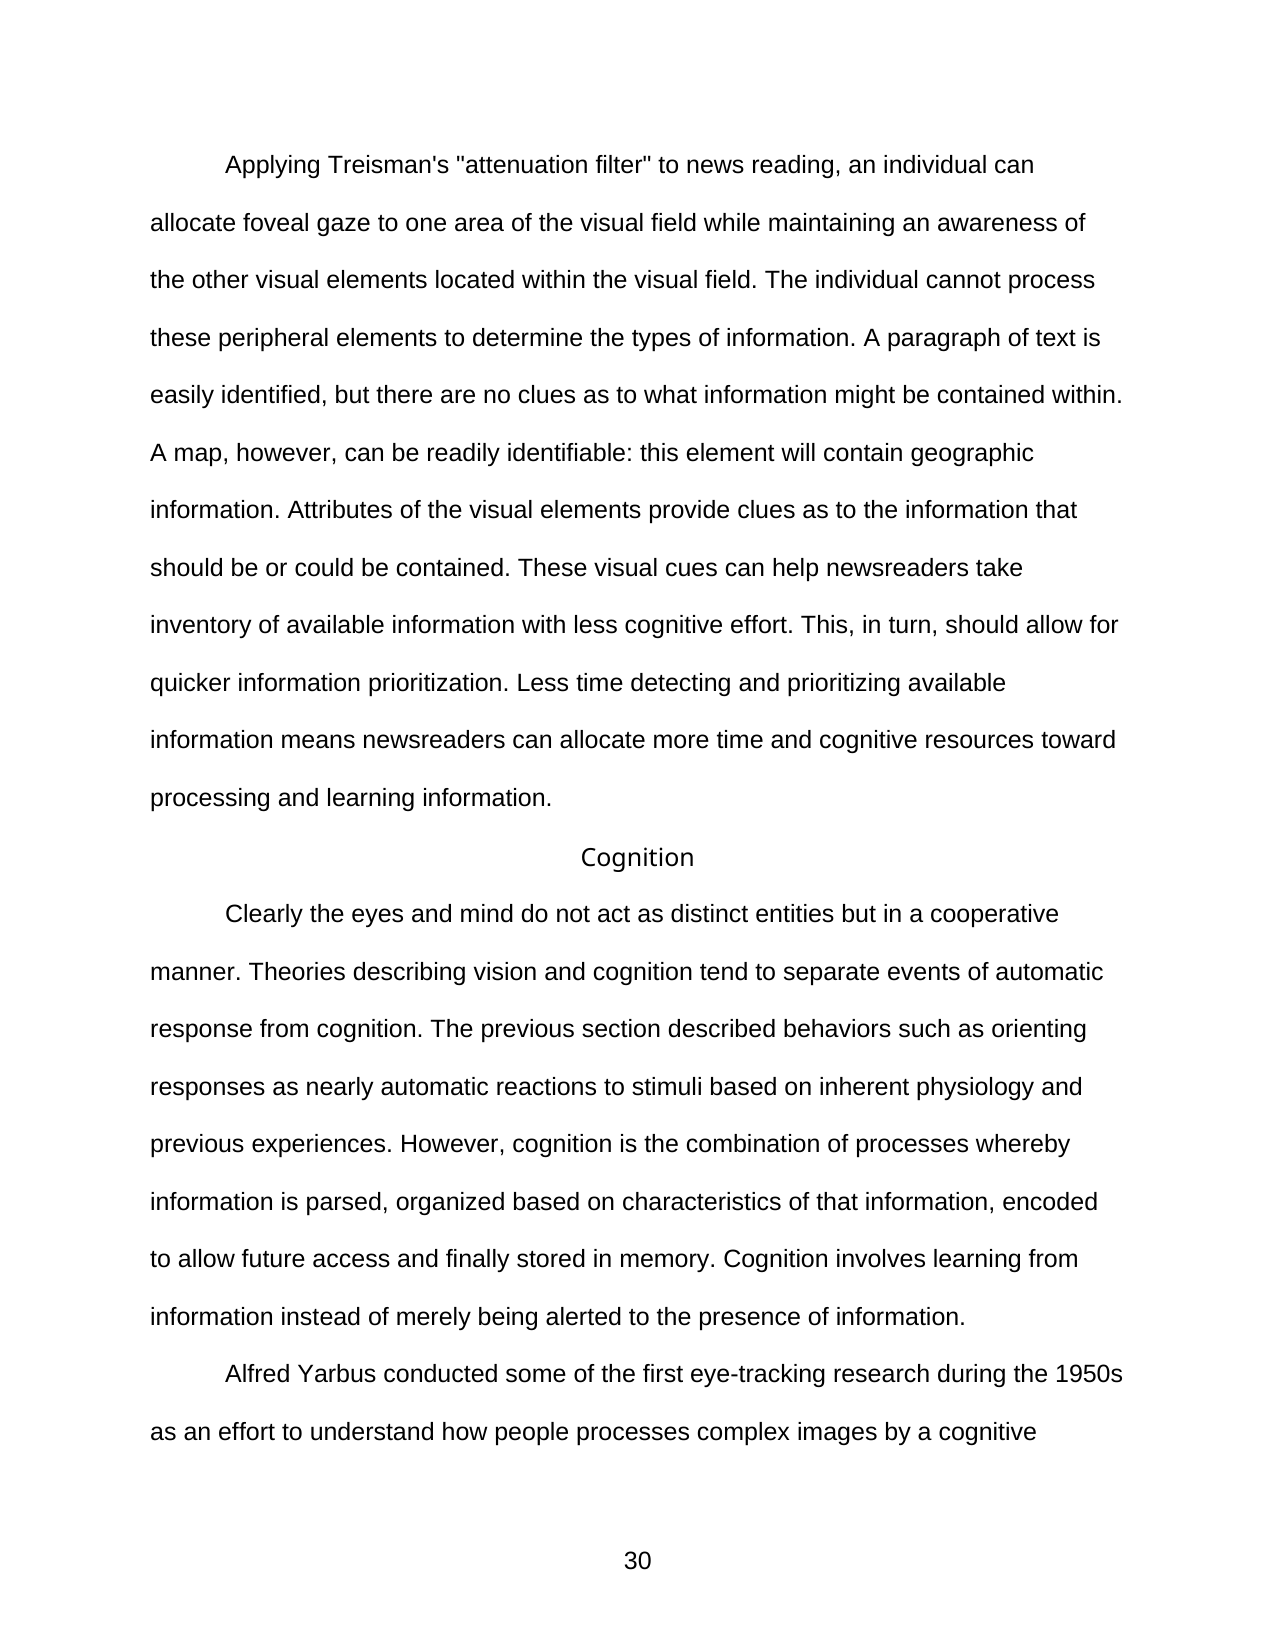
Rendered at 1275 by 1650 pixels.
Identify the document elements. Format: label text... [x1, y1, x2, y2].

text Clearly the eyes and mind do not act as distinct entities but in a cooperative manner. Theories describing vision and cognition tend to separate events of automatic response from cognition. The previous section described behaviors such as orienting responses as nearly automatic reactions to stimuli based on inherent physiology and previous experiences. However, cognition is the combination of processes whereby information is parsed, organized based on characteristics of that information, encoded to allow future access and finally stored in memory. Cognition involves learning from information instead of merely being alerted to the presence of information. [150, 899, 1125, 1330]
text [150, 1359, 1125, 1445]
text Applying Treisman's "attenuation filter" to news reading, an individual can allocate foveal gaze to one area of the visual field while maintaining an awareness of the other visual elements located within the visual field. The individual cannot process these peripheral elements to determine the types of information. A paragraph of text is easily identified, but there are no clues as to what information might be contained within. A map, however, can be readily identifiable: this element will contain geographic information. Attributes of the visual elements provide clues as to the information that should be or could be contained. These visual cues can help newsreaders take inventory of available information with less cognitive effort. This, in turn, should allow for quicker information prioritization. Less time detecting and prioritizing available information means newsreaders can allocate more time and cognitive resources toward processing and learning information. [150, 150, 1125, 811]
subtitle Cognition [150, 840, 1125, 874]
